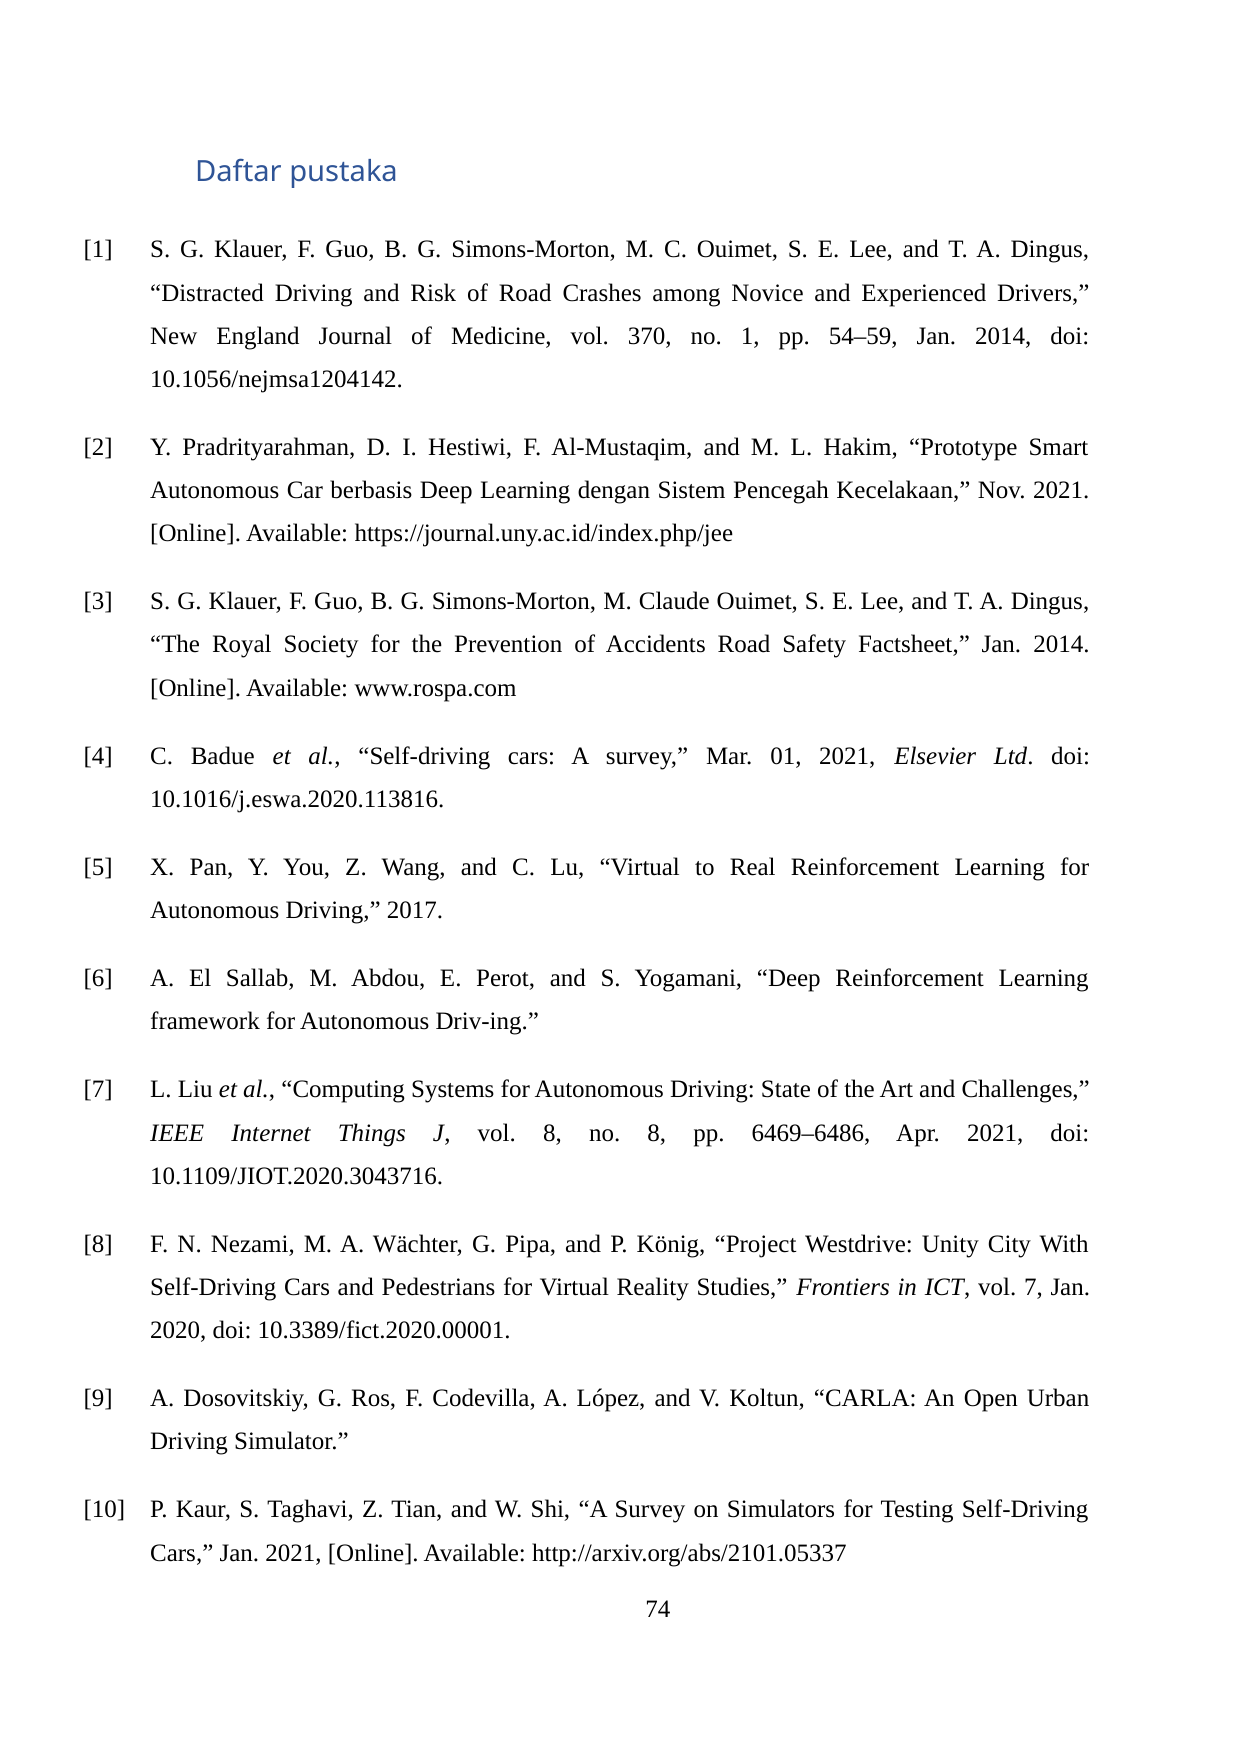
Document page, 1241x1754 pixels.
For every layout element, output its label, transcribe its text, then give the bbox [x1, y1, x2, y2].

subtitle Daftar pustaka [195, 150, 1090, 190]
